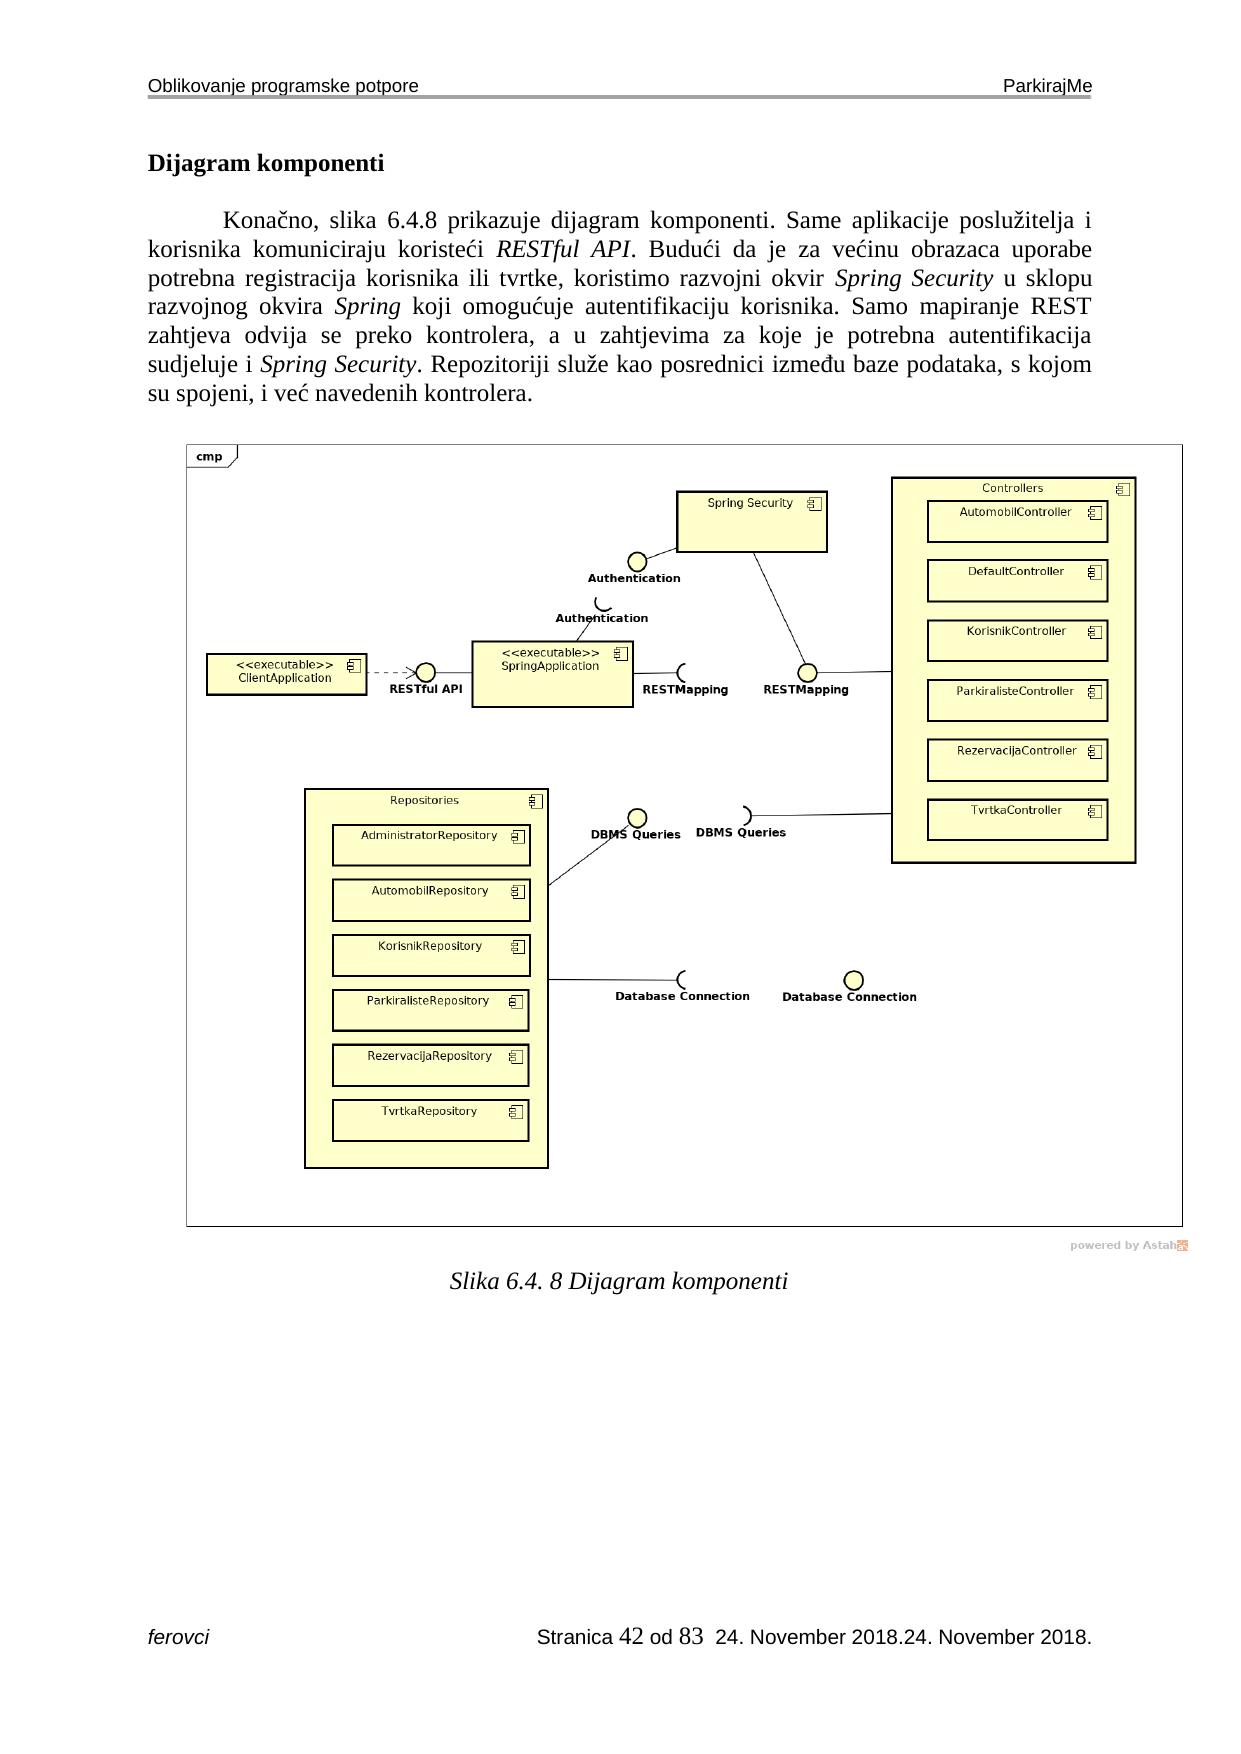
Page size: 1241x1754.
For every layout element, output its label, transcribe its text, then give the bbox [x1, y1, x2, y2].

picture [177, 435, 1191, 1254]
picture [147, 95, 1092, 99]
text Dijagram komponenti [148, 148, 1093, 176]
text Slika 6.4. 8 Dijagram komponenti [148, 1266, 1093, 1295]
text Konačno, slika 6.4.8 prikazuje dijagram komponenti. Same aplikacije poslužitelja i korisnika komuniciraju koristeći RESTful API. Budući da je za većinu obrazaca uporabe potrebna registracija korisnika ili tvrtke, koristimo razvojni okvir Spring Security u sklopu razvojnog okvira Spring koji omogućuje autentifikaciju korisnika. Samo mapiranje REST zahtjeva odvija se preko kontrolera, a u zahtjevima za koje je potrebna autentifikacija sudjeluje i Spring Security. Repozitoriji služe kao posrednici između baze podataka, s kojom su spojeni, i već navedenih kontrolera. [148, 205, 1093, 406]
